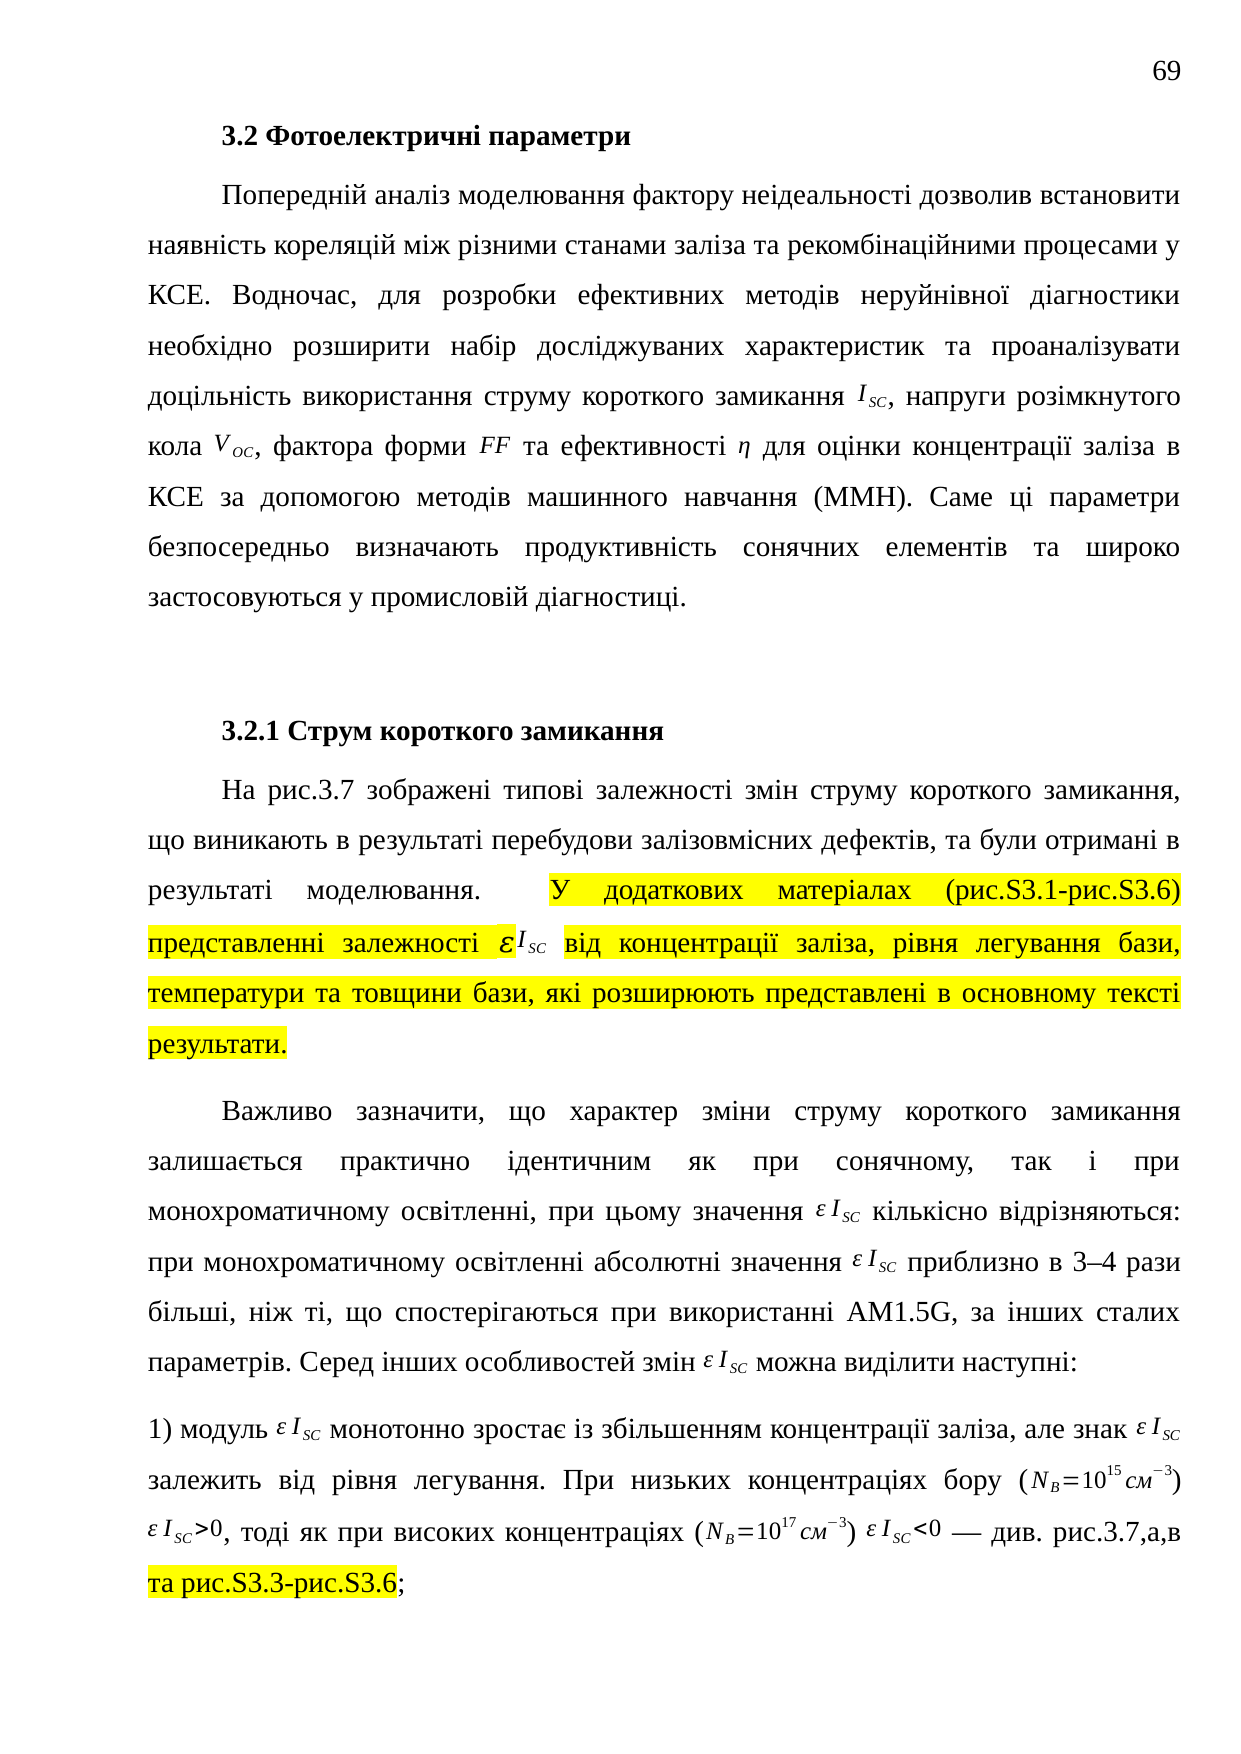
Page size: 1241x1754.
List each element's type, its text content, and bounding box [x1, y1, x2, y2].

text На рис.3.7 зображені типові залежності змін струму короткого замикання, що виникають в результаті перебудови залізовмісних дефектів, та були отримані в результаті моделювання. У додаткових матеріалах (рис.S3.1-рис.S3.6) представленні залежності 𝜀 від концентрації заліза, рівня легування бази, температури та товщини бази, які розширюють представлені в основному тексті результати. [148, 772, 1181, 976]
text Важливо зазначити, що характер зміни струму короткого замикання залишається практично ідентичним як при сонячному, так і при монохроматичному освітленні, при цьому значення кількісно відрізняються: при монохроматичному освітленні абсолютні значення приблизно в 3–4 рази більші, ніж ті, що спостерігаються при використанні AM1.5G, за інших сталих параметрів. Серед інших особливостей змін можна виділити наступні: [148, 1093, 1181, 1378]
subtitle 3.2 Фотоелектричні параметри [148, 118, 1181, 152]
text 1) модуль монотонно зростає із збільшенням концентрації заліза, але знак залежить від рівня легування. При низьких концентраціях бору () , тоді як при високих концентраціях () — див. рис.3.7,а,в та рис.S3.3-рис.S3.6; [148, 1411, 1181, 1598]
subtitle 3.2.1 Струм короткого замикання [148, 713, 1181, 747]
text Попередній аналіз моделювання фактору неідеальності дозволив встановити наявність кореляцій між різними станами заліза та рекомбінаційними процесами у КСЕ. Водночас, для розробки ефективних методів неруйнівної діагностики необхідно розширити набір досліджуваних характеристик та проаналізувати доцільність використання струму короткого замикання , напруги розімкнутого кола , фактора форми та ефективності для оцінки концентрації заліза в КСЕ за допомогою методів машинного навчання (ММН). Саме ці параметри безпосередньо визначають продуктивність сонячних елементів та широко застосовуються у промисловій діагностиці. [148, 177, 1181, 613]
text На рис.3.7 зображені типові залежності змін струму короткого замикання, що виникають в результаті перебудови залізовмісних дефектів, та були отримані в результаті моделювання. У додаткових матеріалах (рис.S3.1-рис.S3.6) представленні залежності 𝜀 від концентрації заліза, рівня легування бази, температури та товщини бази, які розширюють представлені в основному тексті результати. [148, 1009, 1181, 1059]
